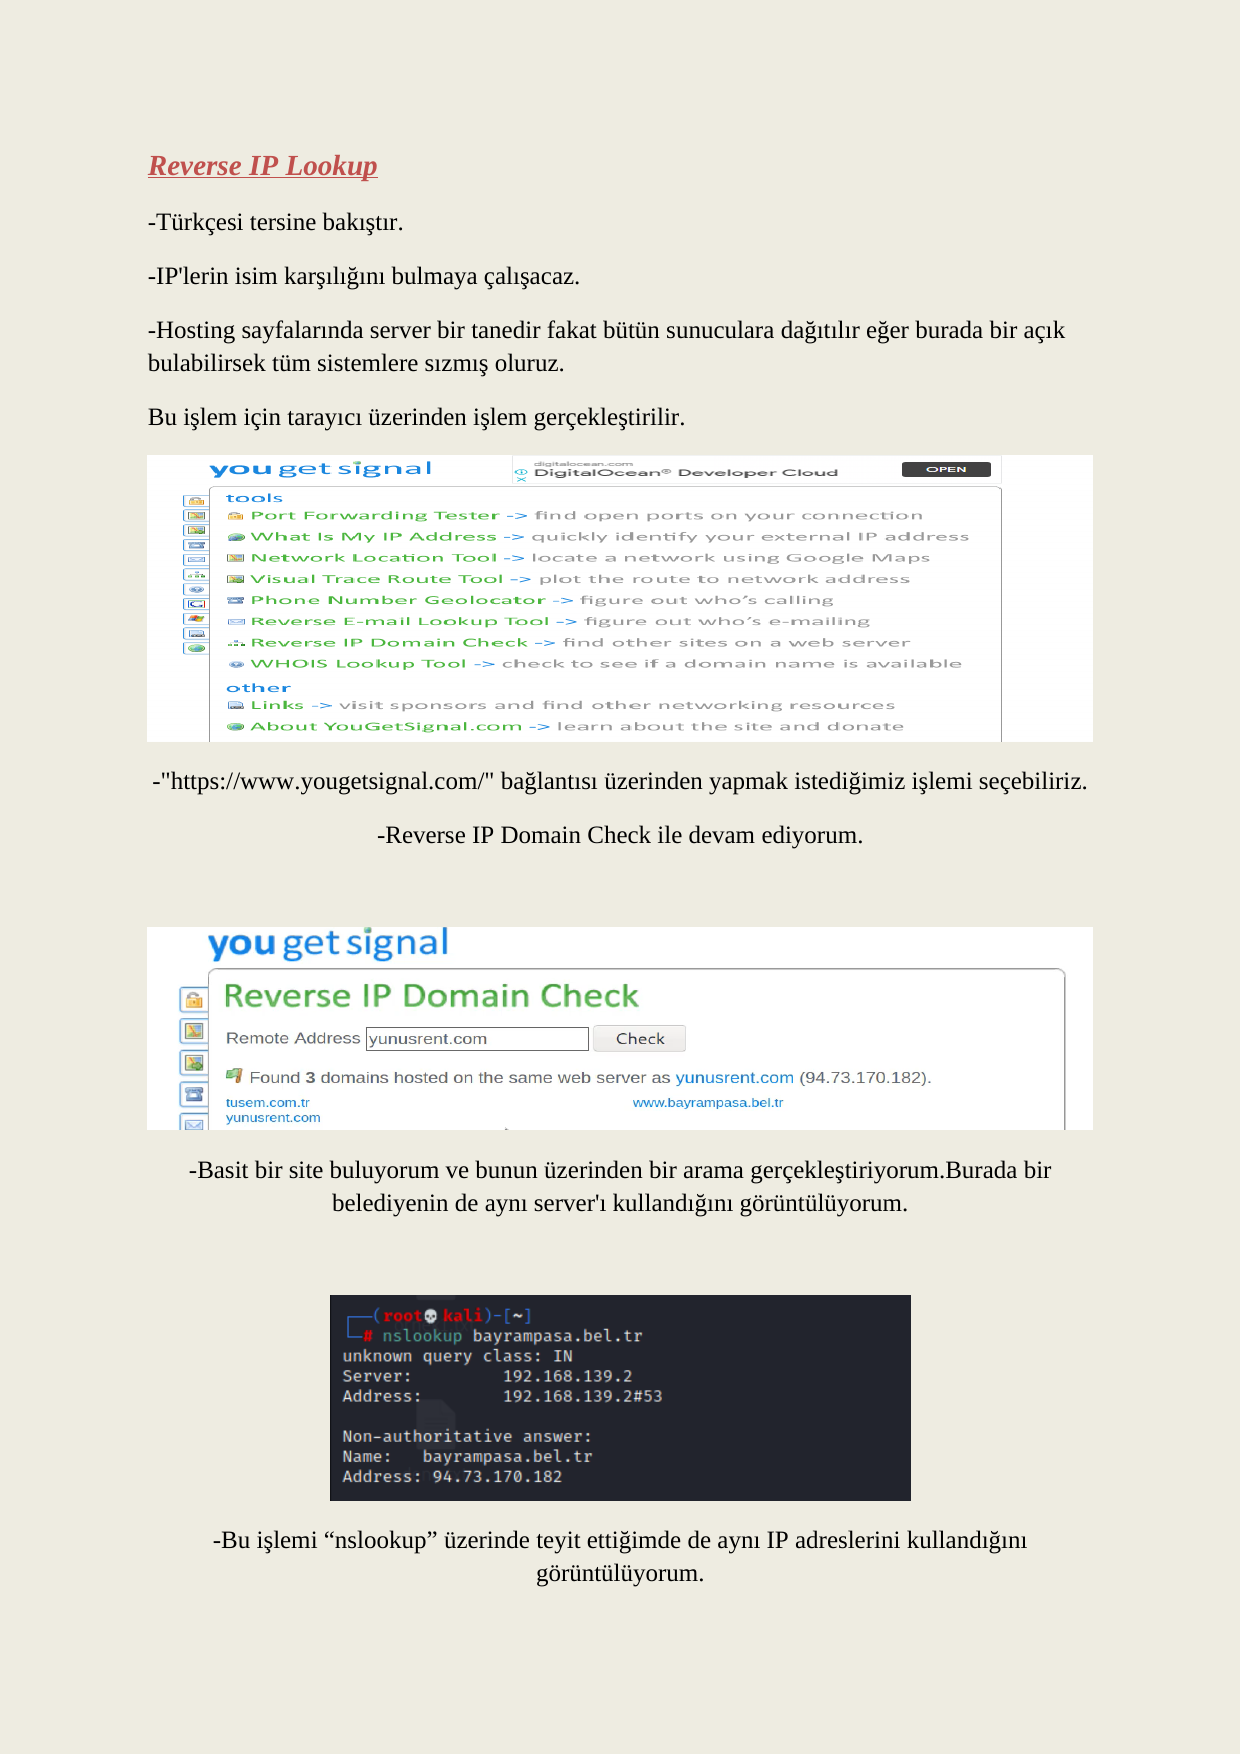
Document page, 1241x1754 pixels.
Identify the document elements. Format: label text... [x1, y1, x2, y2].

text -Türkçesi tersine bakıştır. [148, 207, 1093, 236]
text -Bu işlemi “nslookup” üzerinde teyit ettiğimde de aynı IP adreslerini kullandığını görüntülüyorum. [148, 1526, 1093, 1587]
text -"https://www.yougetsignal.com/" bağlantısı üzerinden yapmak istediğimiz işlemi seçebiliriz. [148, 766, 1093, 795]
picture [147, 927, 1093, 1130]
text -IP'lerin isim karşılığını bulmaya çalışacaz. [148, 261, 1093, 289]
picture [330, 1295, 911, 1501]
text -Reverse IP Domain Check ile devam ediyorum. [148, 820, 1093, 849]
text -Hosting sayfalarında server bir tanedir fakat bütün sunuculara dağıtılır eğer burada bir açık bulabilirsek tüm sistemlere sızmış oluruz. [148, 315, 1093, 376]
text Bu işlem için tarayıcı üzerinden işlem gerçekleştirilir. [148, 402, 1093, 430]
picture [147, 455, 1093, 742]
text Reverse IP Lookup [148, 148, 1093, 181]
text -Basit bir site buluyorum ve bunun üzerinden bir arama gerçekleştiriyorum.Burada bir belediyenin de aynı server'ı kullandığını görüntülüyorum. [148, 1155, 1093, 1216]
